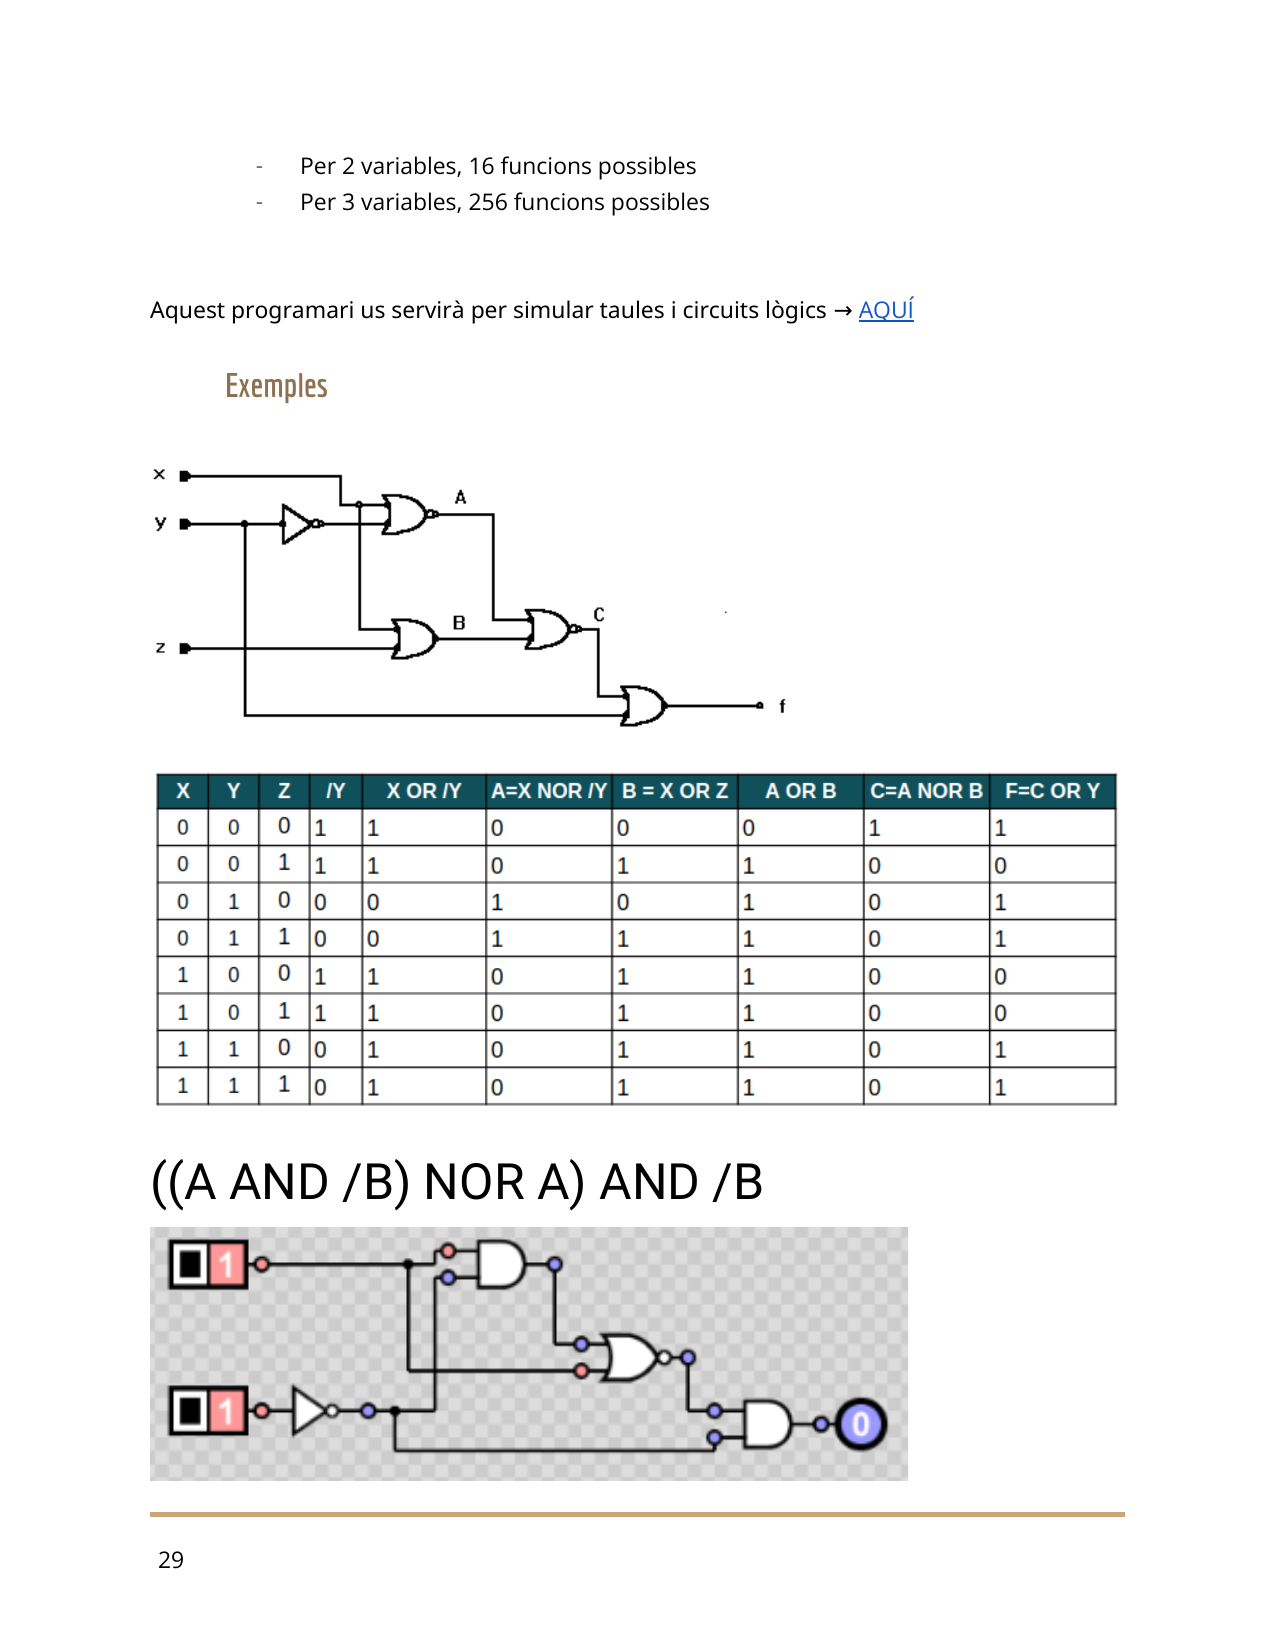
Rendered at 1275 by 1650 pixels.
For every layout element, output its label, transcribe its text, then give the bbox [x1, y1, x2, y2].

picture [150, 430, 823, 754]
list Per 3 variables, 256 funcions possibles [262, 186, 1125, 217]
subtitle Exemples [223, 366, 1125, 404]
picture [150, 1512, 1125, 1517]
text Aquest programari us servirà per simular taules i circuits lògics → AQUÍ [150, 294, 1125, 325]
picture [150, 769, 1125, 1117]
picture [150, 1227, 909, 1481]
list Per 2 variables, 16 funcions possibles [262, 150, 1125, 181]
